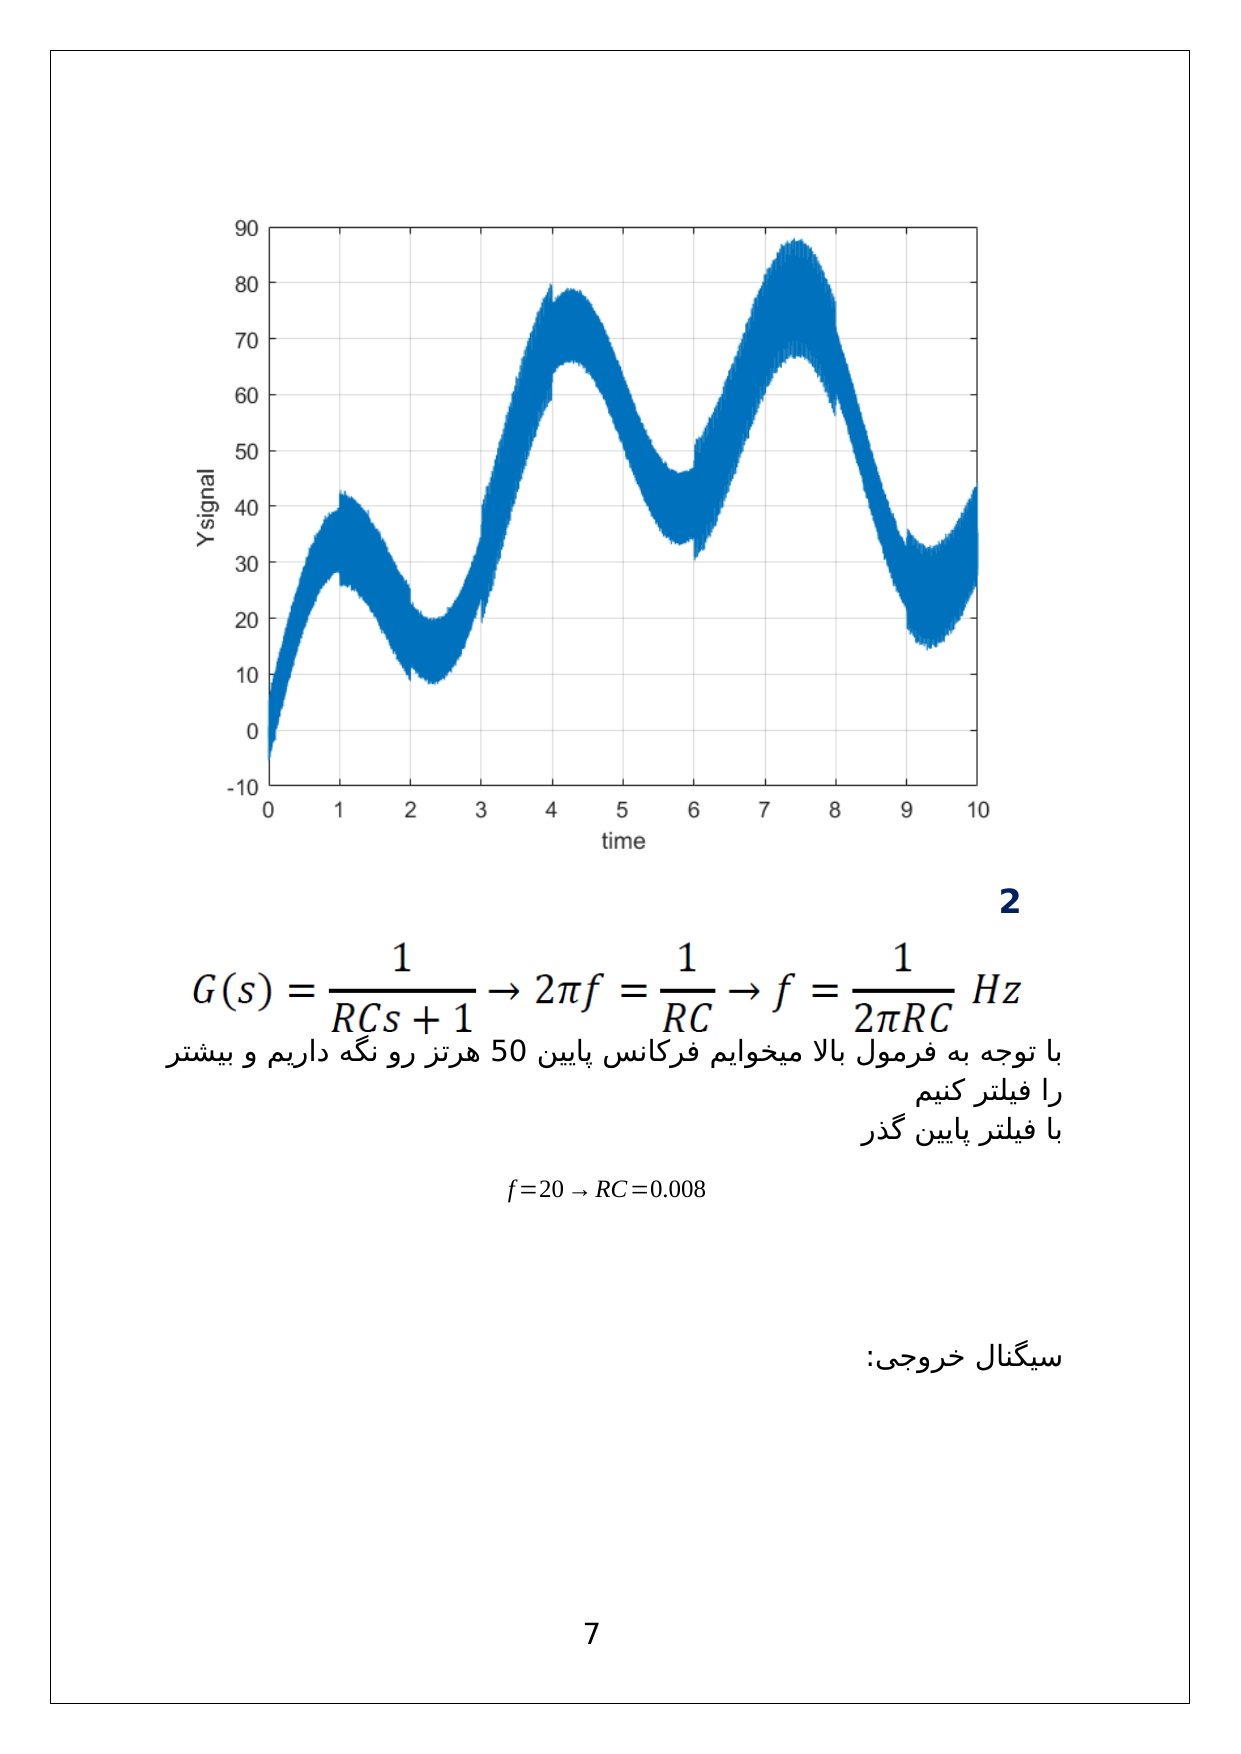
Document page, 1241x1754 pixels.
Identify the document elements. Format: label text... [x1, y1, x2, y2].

picture [150, 927, 1064, 1067]
picture [150, 177, 1063, 862]
subtitle 2 [150, 882, 1063, 921]
text سیگنال خروجی: [150, 1339, 1063, 1373]
text با توجه به فرمول بالا میخوایم فرکانس پایین 50 هرتز رو نگه داریم و بیشتر را فیلتر کنیم با فیلتر پایین گذر [150, 1035, 1063, 1147]
